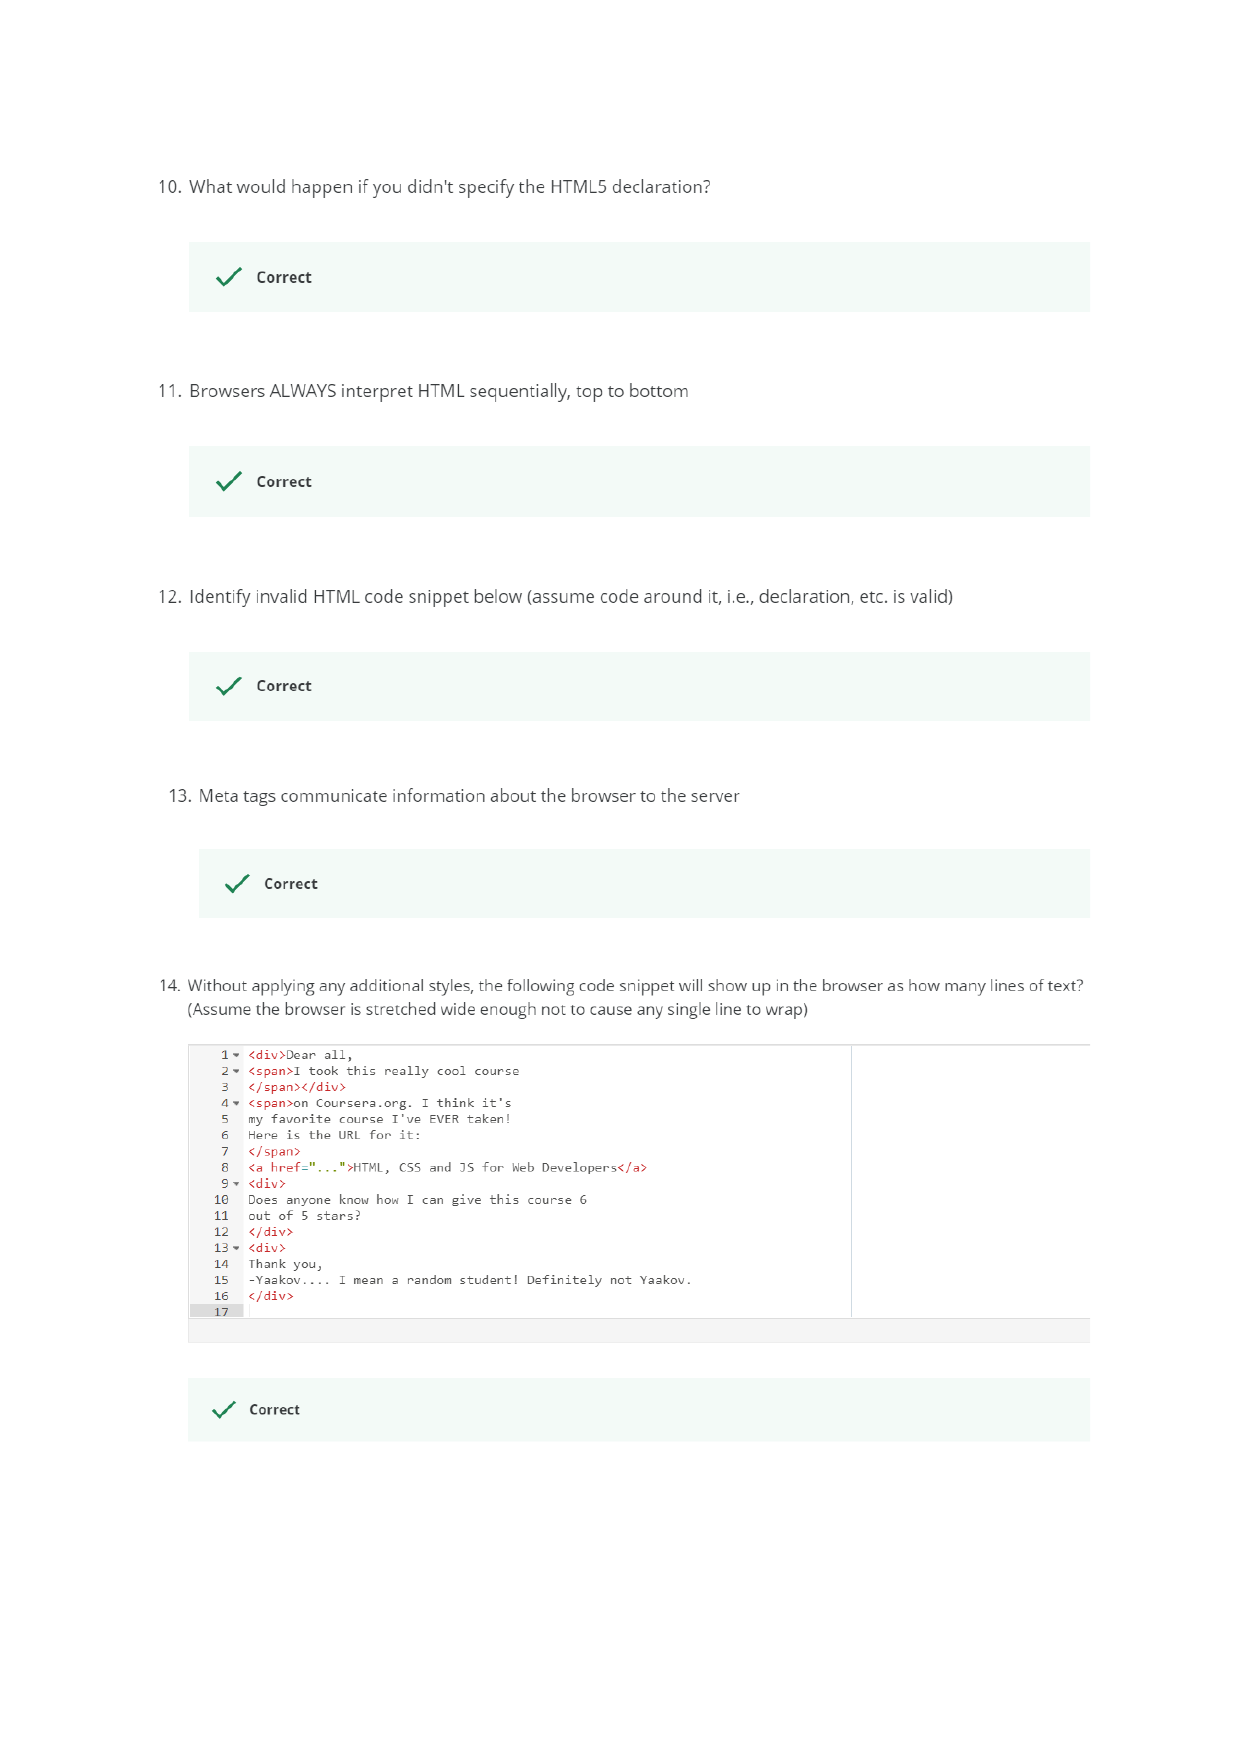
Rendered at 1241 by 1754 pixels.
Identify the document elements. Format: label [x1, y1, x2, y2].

picture [150, 768, 1091, 939]
picture [150, 957, 1091, 1453]
picture [150, 150, 1091, 751]
